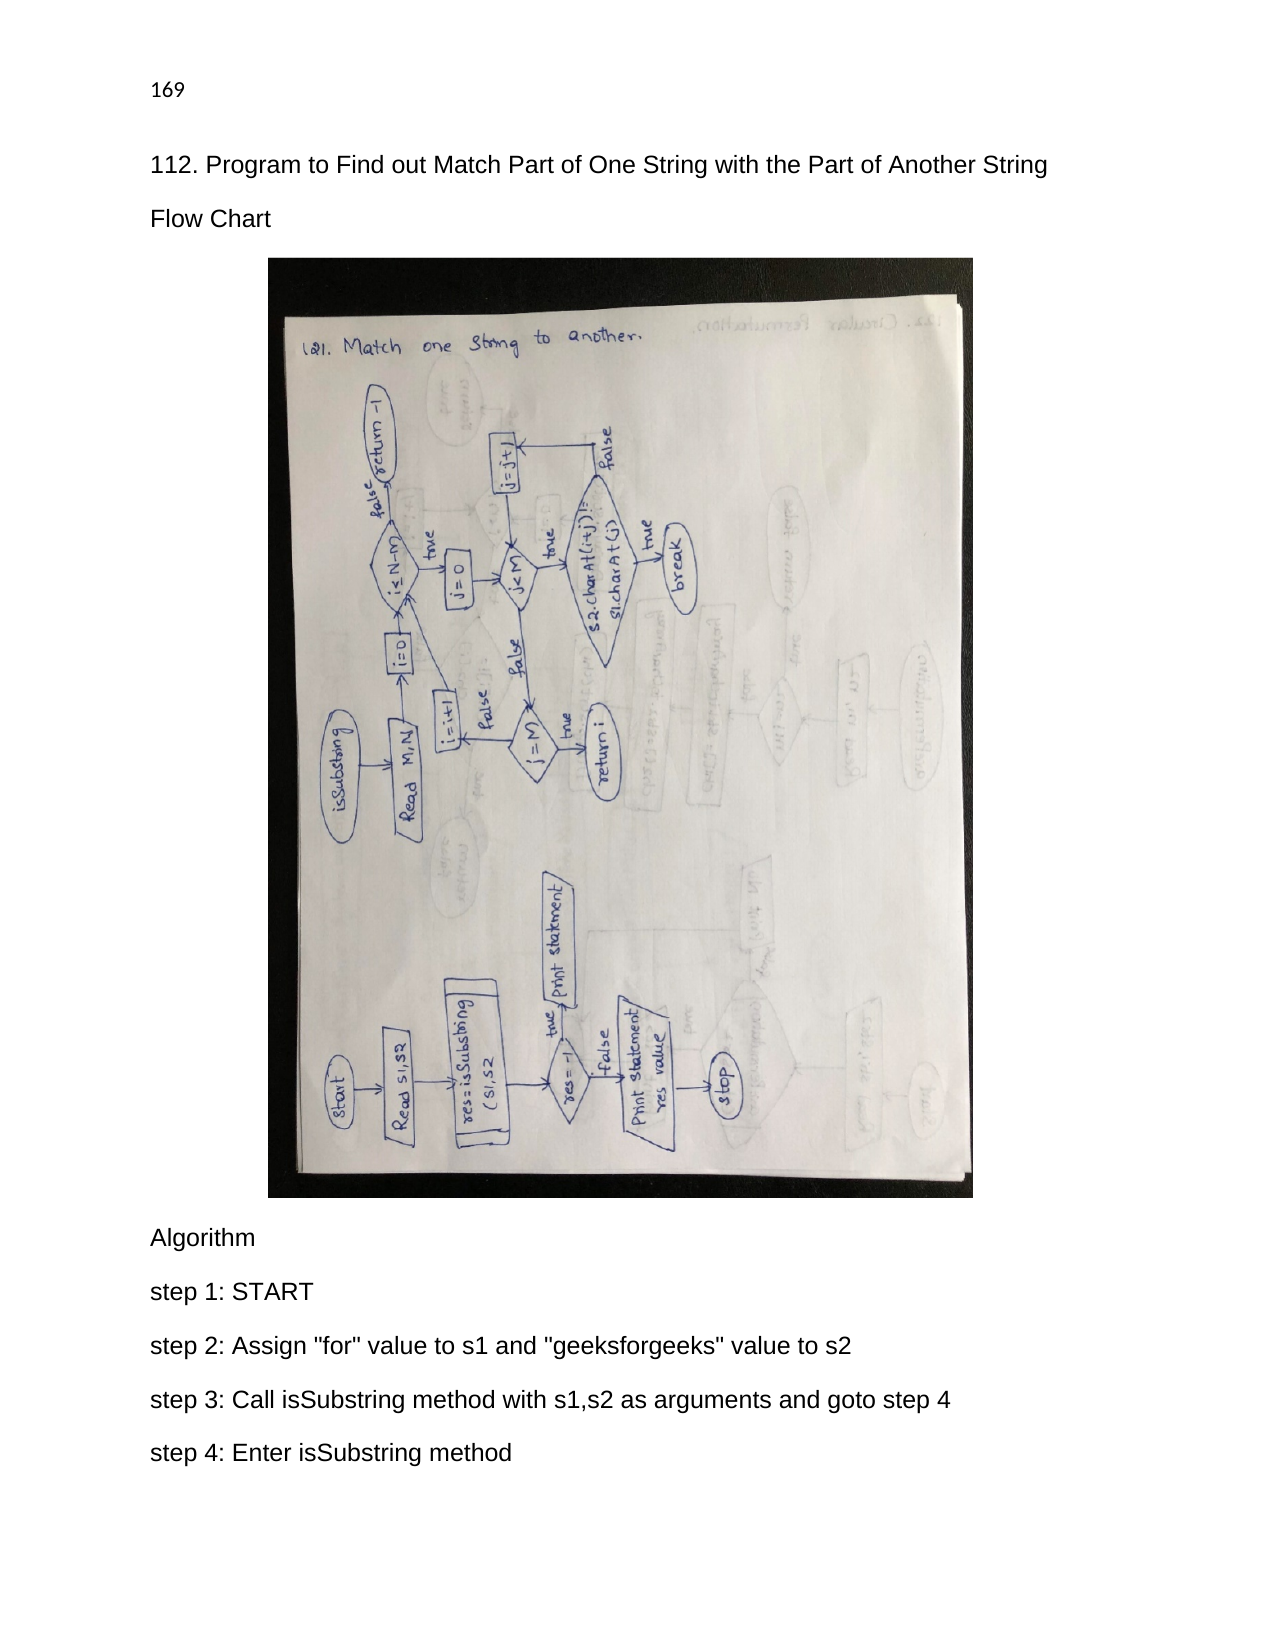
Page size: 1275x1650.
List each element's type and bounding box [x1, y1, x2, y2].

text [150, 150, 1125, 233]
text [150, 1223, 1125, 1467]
picture [268, 259, 973, 1197]
